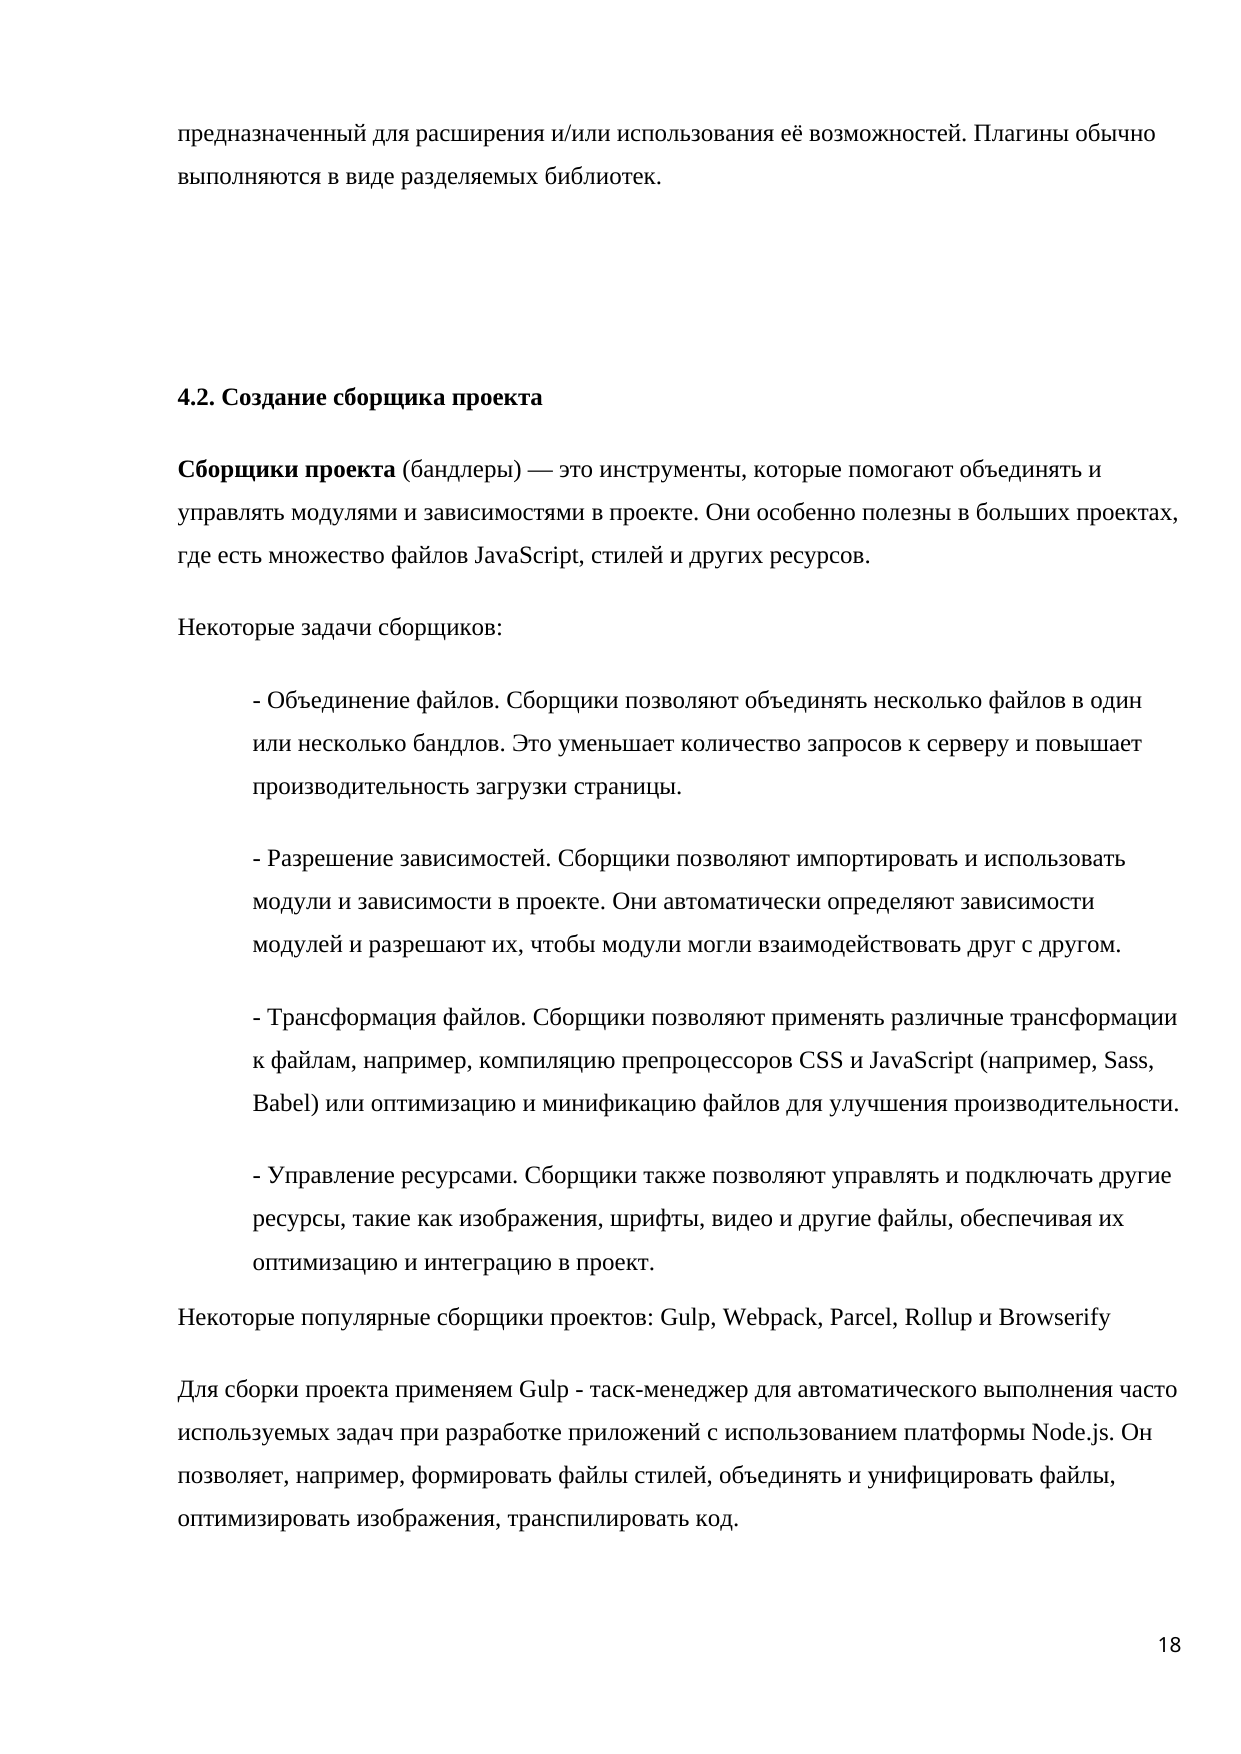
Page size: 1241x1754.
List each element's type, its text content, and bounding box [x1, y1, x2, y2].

text - Управление ресурсами. Сборщики также позволяют управлять и подключать другие ресурсы, такие как изображения, шрифты, видео и другие файлы, обеспечивая их оптимизацию и интеграцию в проект. [252, 1160, 1181, 1275]
text - Трансформация файлов. Сборщики позволяют применять различные трансформации к файлам, например, компиляцию препроцессоров CSS и JavaScript (например, Sass, Babel) или оптимизацию и минификацию файлов для улучшения производительности. [252, 1002, 1181, 1117]
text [177, 118, 1181, 190]
text - Разрешение зависимостей. Сборщики позволяют импортировать и использовать модули и зависимости в проекте. Они автоматически определяют зависимости модулей и разрешают их, чтобы модули могли взаимодействовать друг с другом. [252, 843, 1181, 958]
text Некоторые задачи сборщиков: [177, 612, 1181, 641]
text Сборщики проекта (бандлеры) — это инструменты, которые помогают объединять и управлять модулями и зависимостями в проекте. Они особенно полезны в больших проектах, где есть множество файлов JavaScript, стилей и других ресурсов. [177, 454, 1181, 569]
text Некоторые популярные сборщики проектов: Gulp, Webpack, Parcel, Rollup и Browserify [177, 1302, 1181, 1331]
text 4.2. Создание сборщика проекта [177, 382, 1181, 410]
text - Объединение файлов. Сборщики позволяют объединять несколько файлов в один или несколько бандлов. Это уменьшает количество запросов к серверу и повышает производительность загрузки страницы. [252, 685, 1181, 800]
text Для сборки проекта применяем Gulp - таск-менеджер для автоматического выполнения часто используемых задач при разработке приложений с использованием платформы Node.js. Он позволяет, например, формировать файлы стилей, объединять и унифицировать файлы, оптимизировать изображения, транспилировать код. [177, 1374, 1181, 1532]
